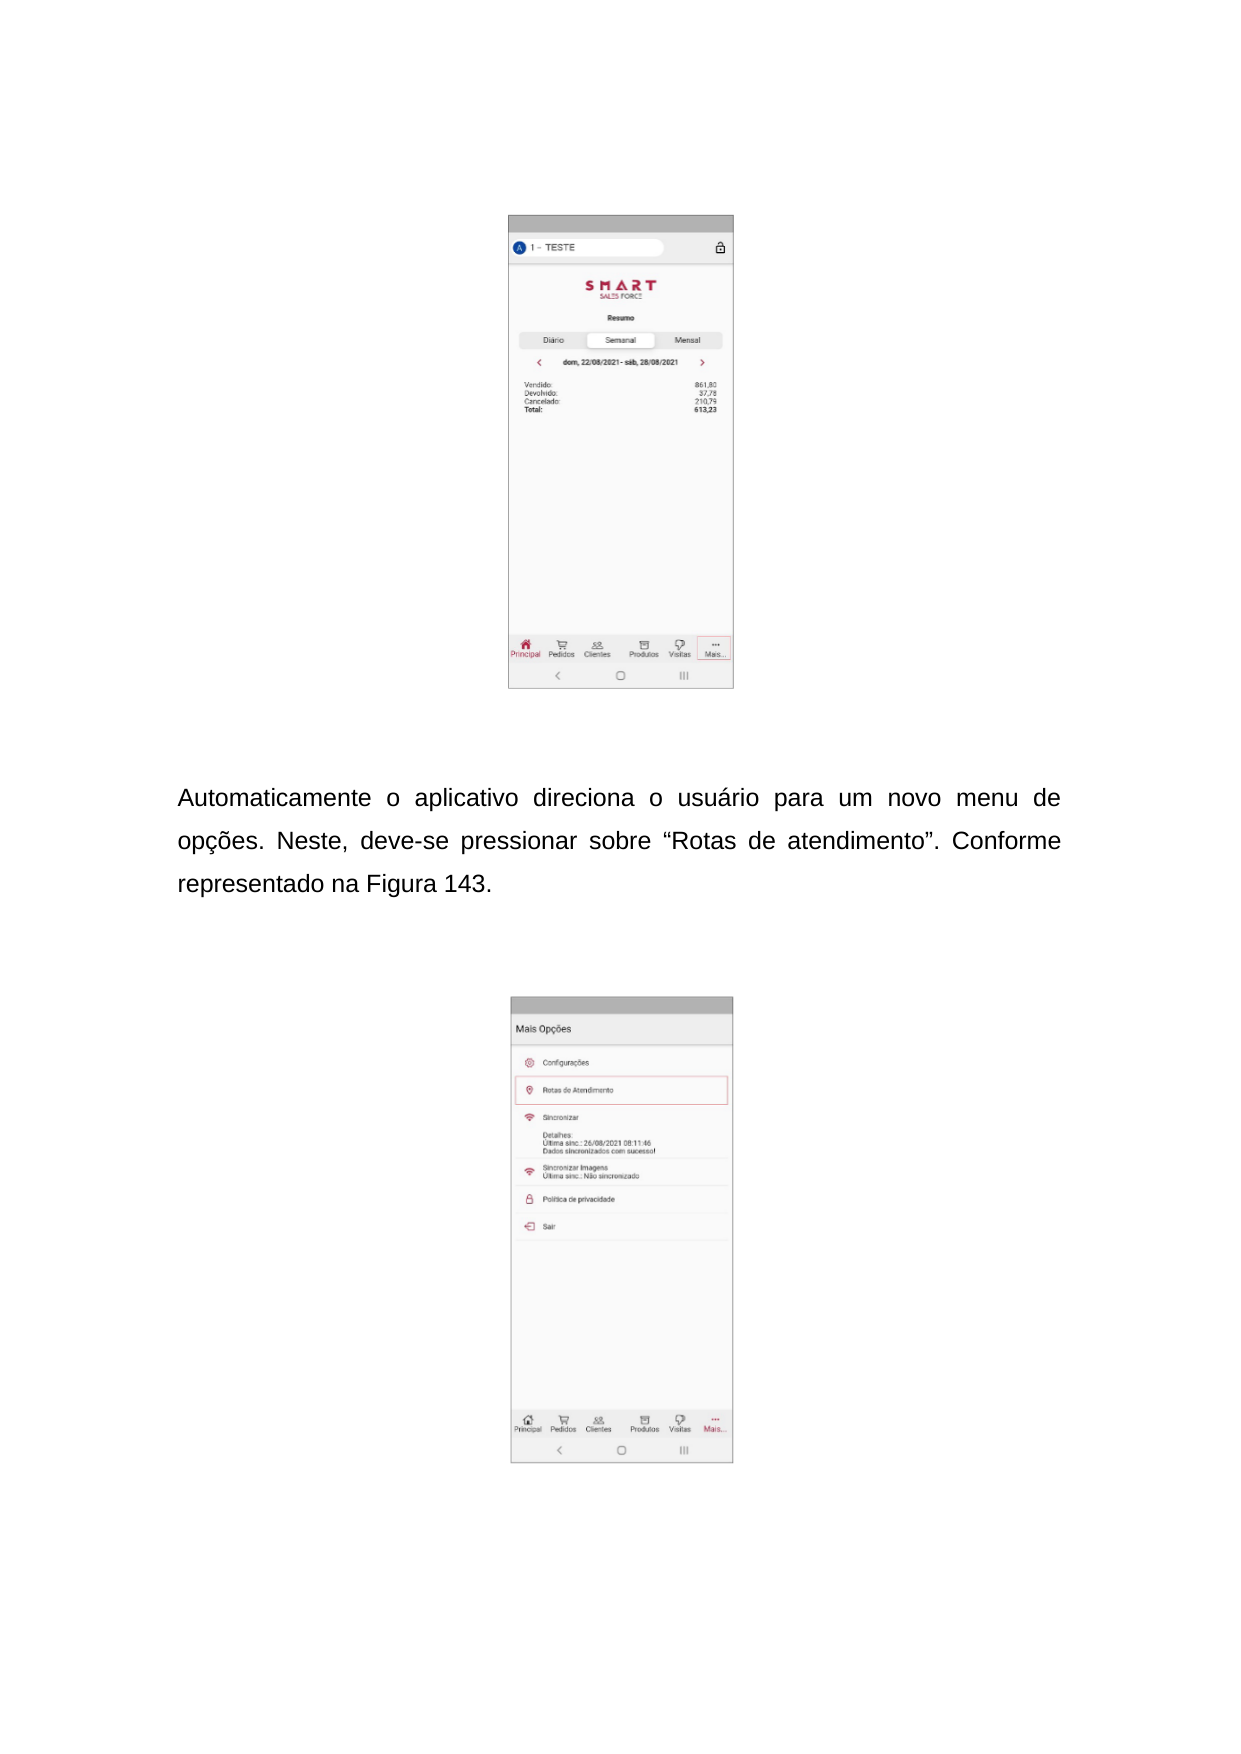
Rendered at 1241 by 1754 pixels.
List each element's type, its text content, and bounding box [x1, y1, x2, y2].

picture [502, 207, 738, 693]
picture [502, 988, 739, 1469]
text Automaticamente o aplicativo direciona o usuário para um novo menu de opções. Neste, deve-se pressionar sobre “Rotas de atendimento”. Conforme representado na Figura 143. [177, 783, 1063, 898]
